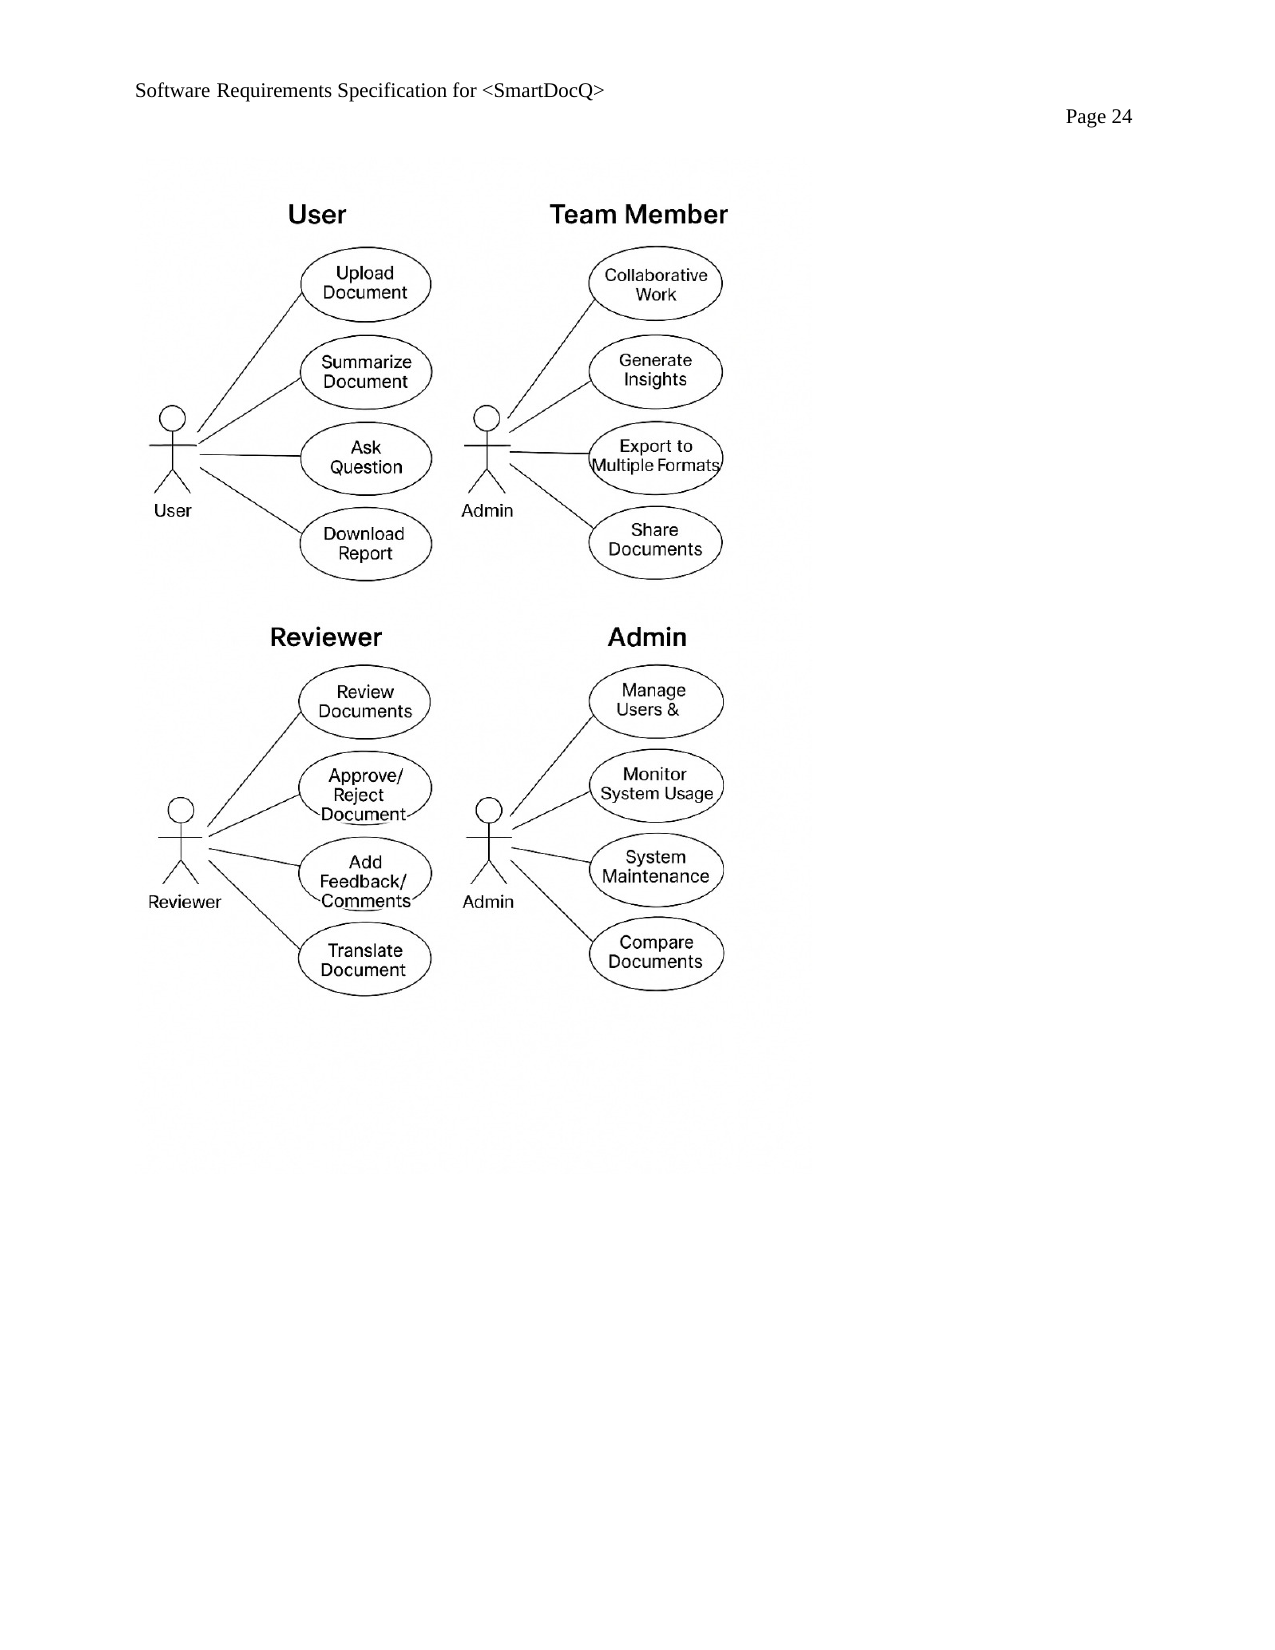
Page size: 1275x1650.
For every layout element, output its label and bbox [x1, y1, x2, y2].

picture [135, 157, 813, 1174]
